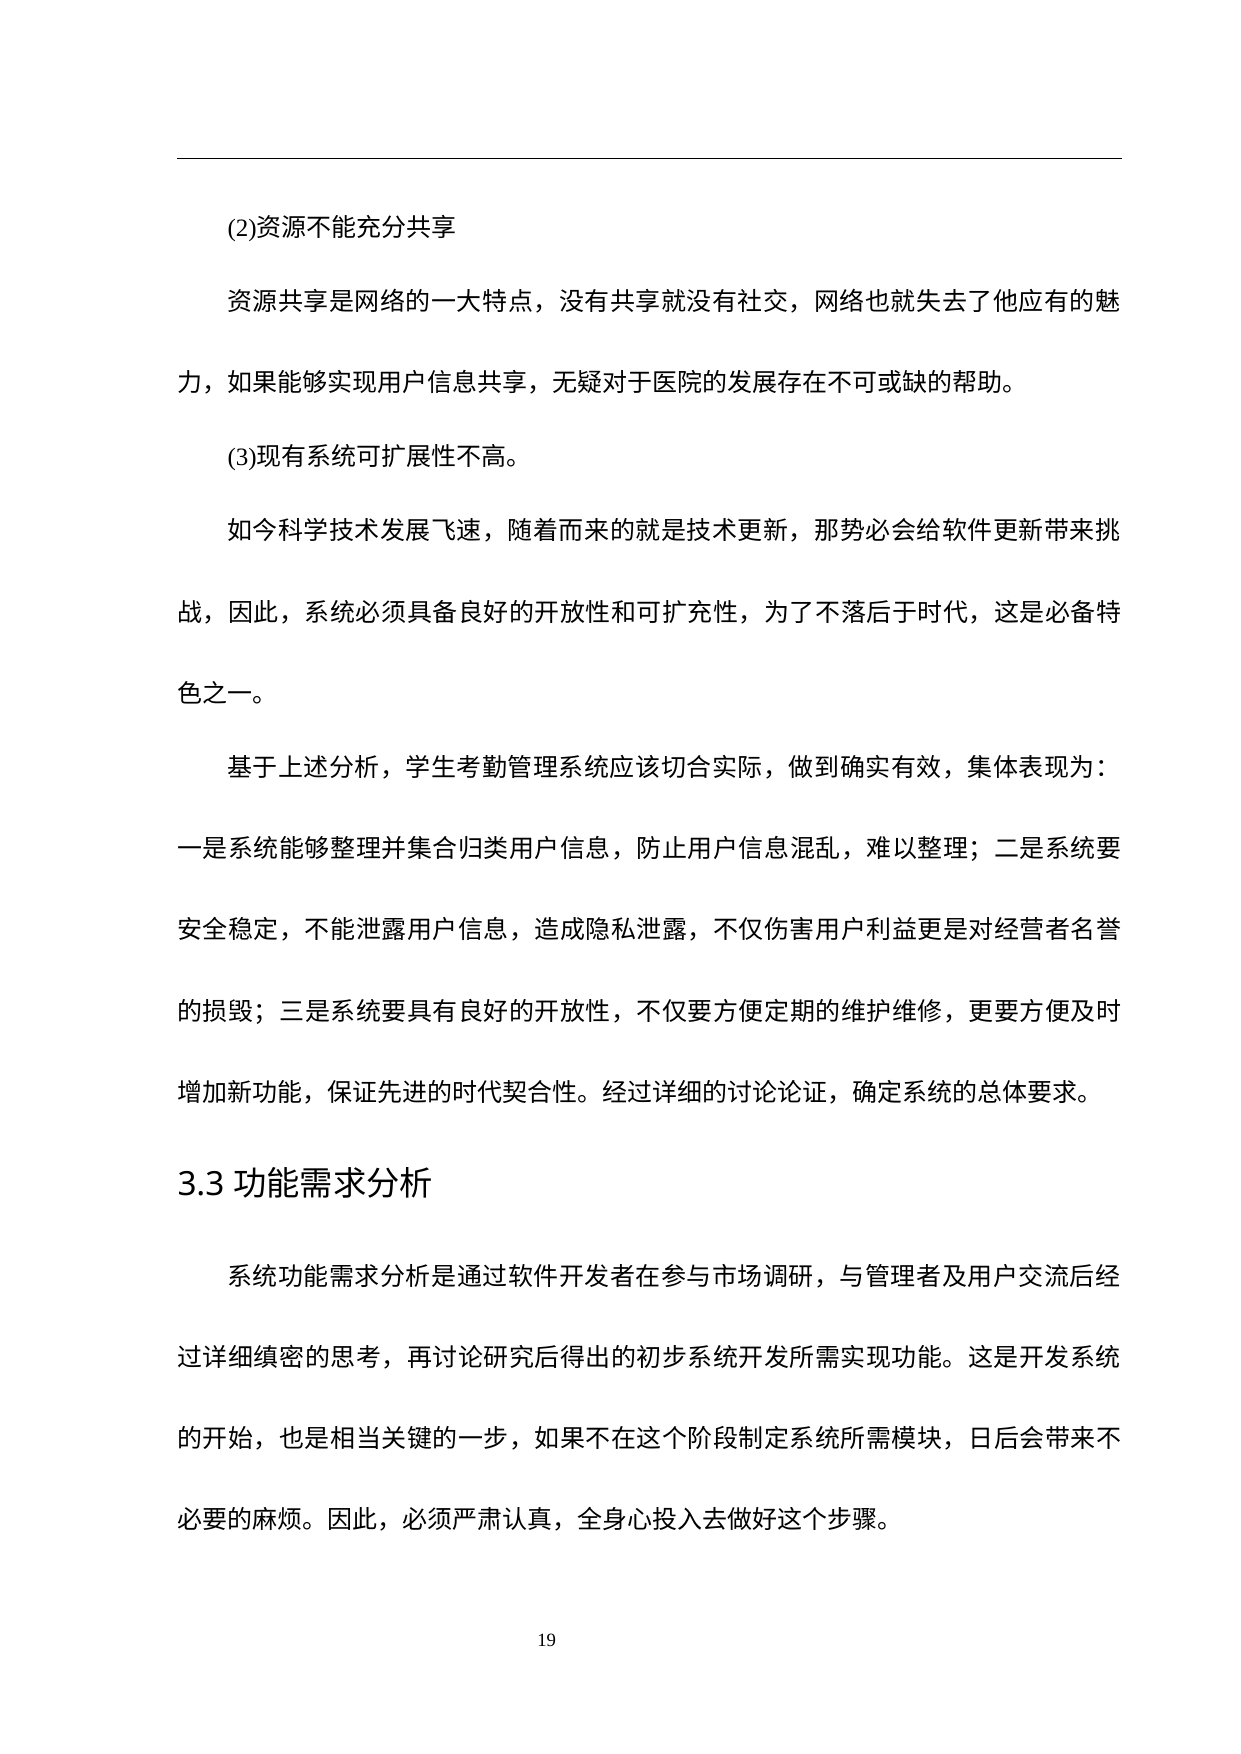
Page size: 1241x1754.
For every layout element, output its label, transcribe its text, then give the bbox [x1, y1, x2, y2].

text 如今科学技术发展飞速，随着而来的就是技术更新，那势必会给软件更新带来挑战，因此，系统必须具备良好的开放性和可扩充性，为了不落后于时代，这是必备特色之一。 [177, 496, 1122, 724]
text (2)资源不能充分共享 [177, 193, 1122, 258]
text 系统功能需求分析是通过软件开发者在参与市场调研，与管理者及用户交流后经过详细缜密的思考，再讨论研究后得出的初步系统开发所需实现功能。这是开发系统的开始，也是相当关键的一步，如果不在这个阶段制定系统所需模块，日后会带来不必要的麻烦。因此，必须严肃认真，全身心投入去做好这个步骤。 [177, 1242, 1122, 1550]
text 基于上述分析，学生考勤管理系统应该切合实际，做到确实有效，集体表现为：一是系统能够整理并集合归类用户信息，防止用户信息混乱，难以整理；二是系统要安全稳定，不能泄露用户信息，造成隐私泄露，不仅伤害用户利益更是对经营者名誉的损毁；三是系统要具有良好的开放性，不仅要方便定期的维护维修，更要方便及时增加新功能，保证先进的时代契合性。经过详细的讨论论证，确定系统的总体要求。 [177, 733, 1122, 1123]
subtitle 3.3 功能需求分析 [177, 1148, 1122, 1213]
text (3)现有系统可扩展性不高。 [177, 422, 1122, 487]
text 资源共享是网络的一大特点，没有共享就没有社交，网络也就失去了他应有的魅力，如果能够实现用户信息共享，无疑对于医院的发展存在不可或缺的帮助。 [177, 267, 1122, 413]
